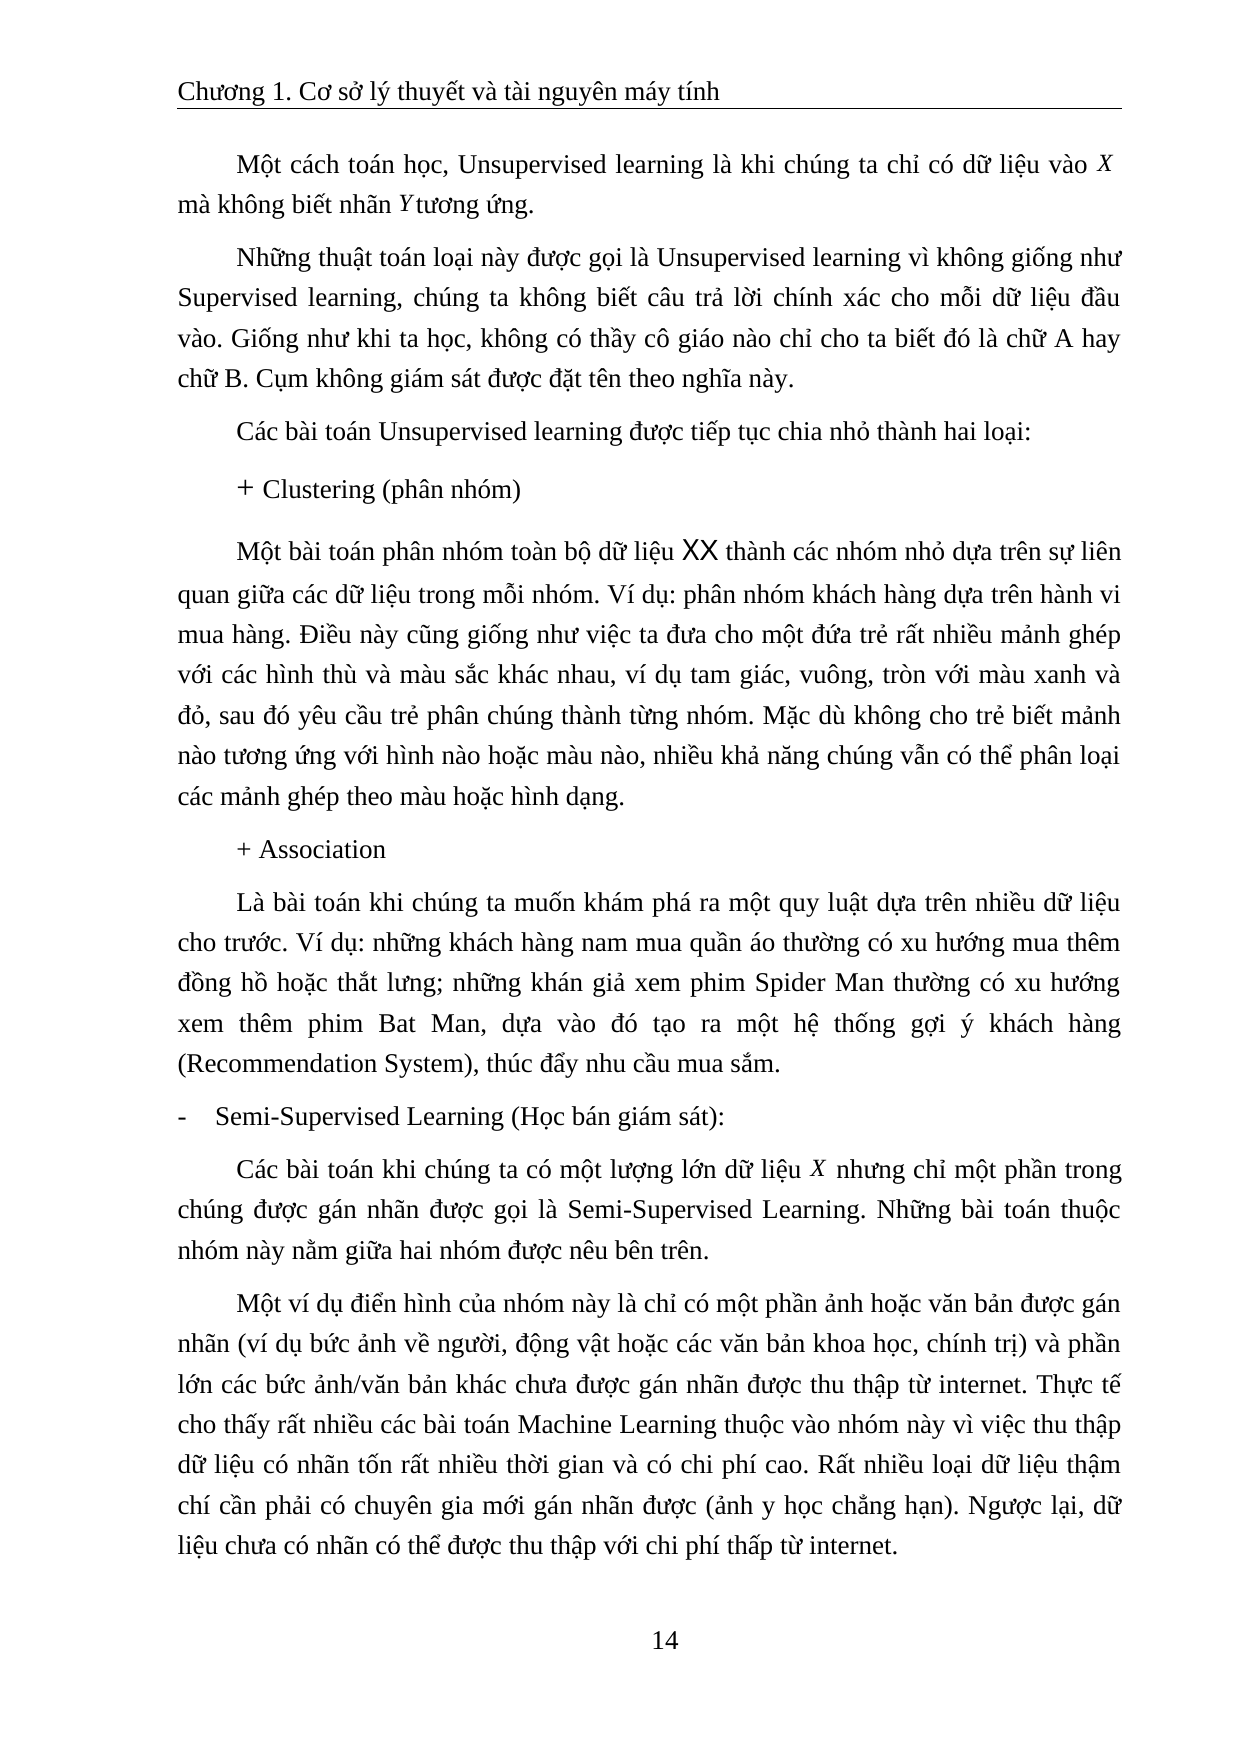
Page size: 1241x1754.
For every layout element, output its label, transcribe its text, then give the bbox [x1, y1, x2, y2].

list Semi-Supervised Learning (Học bán giám sát): [177, 1100, 1122, 1131]
text Là bài toán khi chúng ta muốn khám phá ra một quy luật dựa trên nhiều dữ liệu cho trước. Ví dụ: những khách hàng nam mua quần áo thường có xu hướng mua thêm đồng hồ hoặc thắt lưng; những khán giả xem phim Spider Man thường có xu hướng xem thêm phim Bat Man, dựa vào đó tạo ra một hệ thống gợi ý khách hàng (Recommendation System), thúc đẩy nhu cầu mua sắm. [177, 886, 1122, 1078]
text Các bài toán khi chúng ta có một lượng lớn dữ liệu nhưng chỉ một phần trong chúng được gán nhãn được gọi là Semi-Supervised Learning. Những bài toán thuộc nhóm này nằm giữa hai nhóm được nêu bên trên. [177, 1153, 1122, 1265]
text Một bài toán phân nhóm toàn bộ dữ liệu XX thành các nhóm nhỏ dựa trên sự liên quan giữa các dữ liệu trong mỗi nhóm. Ví dụ: phân nhóm khách hàng dựa trên hành vi mua hàng. Điều này cũng giống như việc ta đưa cho một đứa trẻ rất nhiều mảnh ghép với các hình thù và màu sắc khác nhau, ví dụ tam giác, vuông, tròn với màu xanh và đỏ, sau đó yêu cầu trẻ phân chúng thành từng nhóm. Mặc dù không cho trẻ biết mảnh nào tương ứng với hình nào hoặc màu nào, nhiều khả năng chúng vẫn có thể phân loại các mảnh ghép theo màu hoặc hình dạng. [177, 529, 1122, 811]
text + Clustering (phân nhóm) [177, 468, 1122, 505]
text Một cách toán học, Unsupervised learning là khi chúng ta chỉ có dữ liệu vào mà không biết nhãn tương ứng. [177, 148, 1122, 219]
text Các bài toán Unsupervised learning được tiếp tục chia nhỏ thành hai loại: [177, 415, 1122, 446]
text Một ví dụ điển hình của nhóm này là chỉ có một phần ảnh hoặc văn bản được gán nhãn (ví dụ bức ảnh về người, động vật hoặc các văn bản khoa học, chính trị) và phần lớn các bức ảnh/văn bản khác chưa được gán nhãn được thu thập từ internet. Thực tế cho thấy rất nhiều các bài toán Machine Learning thuộc vào nhóm này vì việc thu thập dữ liệu có nhãn tốn rất nhiều thời gian và có chi phí cao. Rất nhiều loại dữ liệu thậm chí cần phải có chuyên gia mới gán nhãn được (ảnh y học chẳng hạn). Ngược lại, dữ liệu chưa có nhãn có thể được thu thập với chi phí thấp từ internet. [177, 1287, 1122, 1561]
text + Association [177, 833, 1122, 864]
text Những thuật toán loại này được gọi là Unsupervised learning vì không giống như Supervised learning, chúng ta không biết câu trả lời chính xác cho mỗi dữ liệu đầu vào. Giống như khi ta học, không có thầy cô giáo nào chỉ cho ta biết đó là chữ A hay chữ B. Cụm không giám sát được đặt tên theo nghĩa này. [177, 241, 1122, 393]
